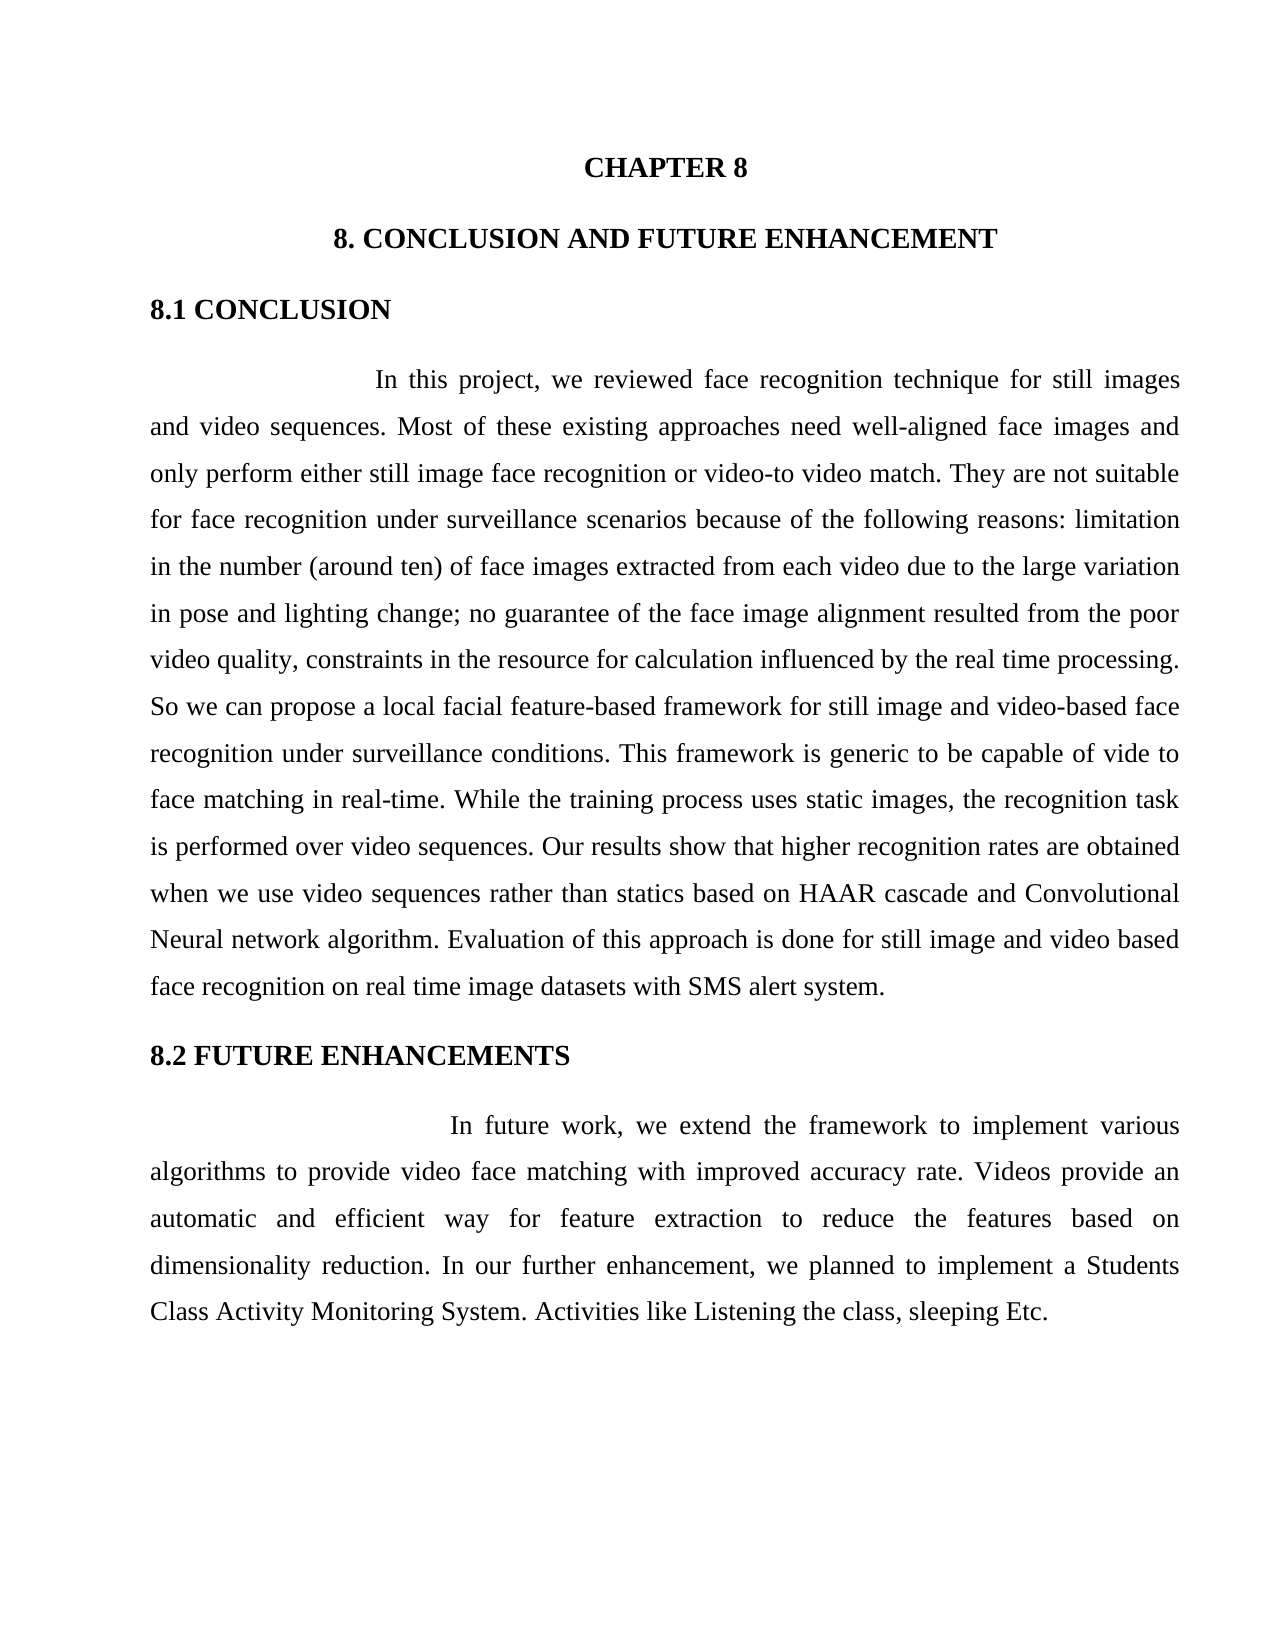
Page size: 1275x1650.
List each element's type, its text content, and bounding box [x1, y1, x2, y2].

text 8.1 CONCLUSION [150, 292, 1181, 326]
text 8. CONCLUSION AND FUTURE ENHANCEMENT [150, 221, 1181, 255]
text CHAPTER 8 [150, 150, 1181, 183]
text In this project, we reviewed face recognition technique for still images and video sequences. Most of these existing approaches need well-aligned face images and only perform either still image face recognition or video-to video match. They are not suitable for face recognition under surveillance scenarios because of the following reasons: limitation in the number (around ten) of face images extracted from each video due to the large variation in pose and lighting change; no guarantee of the face image alignment resulted from the poor video quality, constraints in the resource for calculation influenced by the real time processing. So we can propose a local facial feature-based framework for still image and video-based face recognition under surveillance conditions. This framework is generic to be capable of vide to face matching in real-time. While the training process uses static images, the recognition task is performed over video sequences. Our results show that higher recognition rates are obtained when we use video sequences rather than statics based on HAAR cascade and Convolutional Neural network algorithm. Evaluation of this approach is done for still image and video based face recognition on real time image datasets with SMS alert system. [150, 363, 1181, 1001]
text In future work, we extend the framework to implement various algorithms to provide video face matching with improved accuracy rate. Videos provide an automatic and efficient way for feature extraction to reduce the features based on dimensionality reduction. In our further enhancement, we planned to implement a Students Class Activity Monitoring System. Activities like Listening the class, sleeping Etc. [150, 1109, 1181, 1327]
text 8.2 FUTURE ENHANCEMENTS [150, 1038, 1181, 1071]
